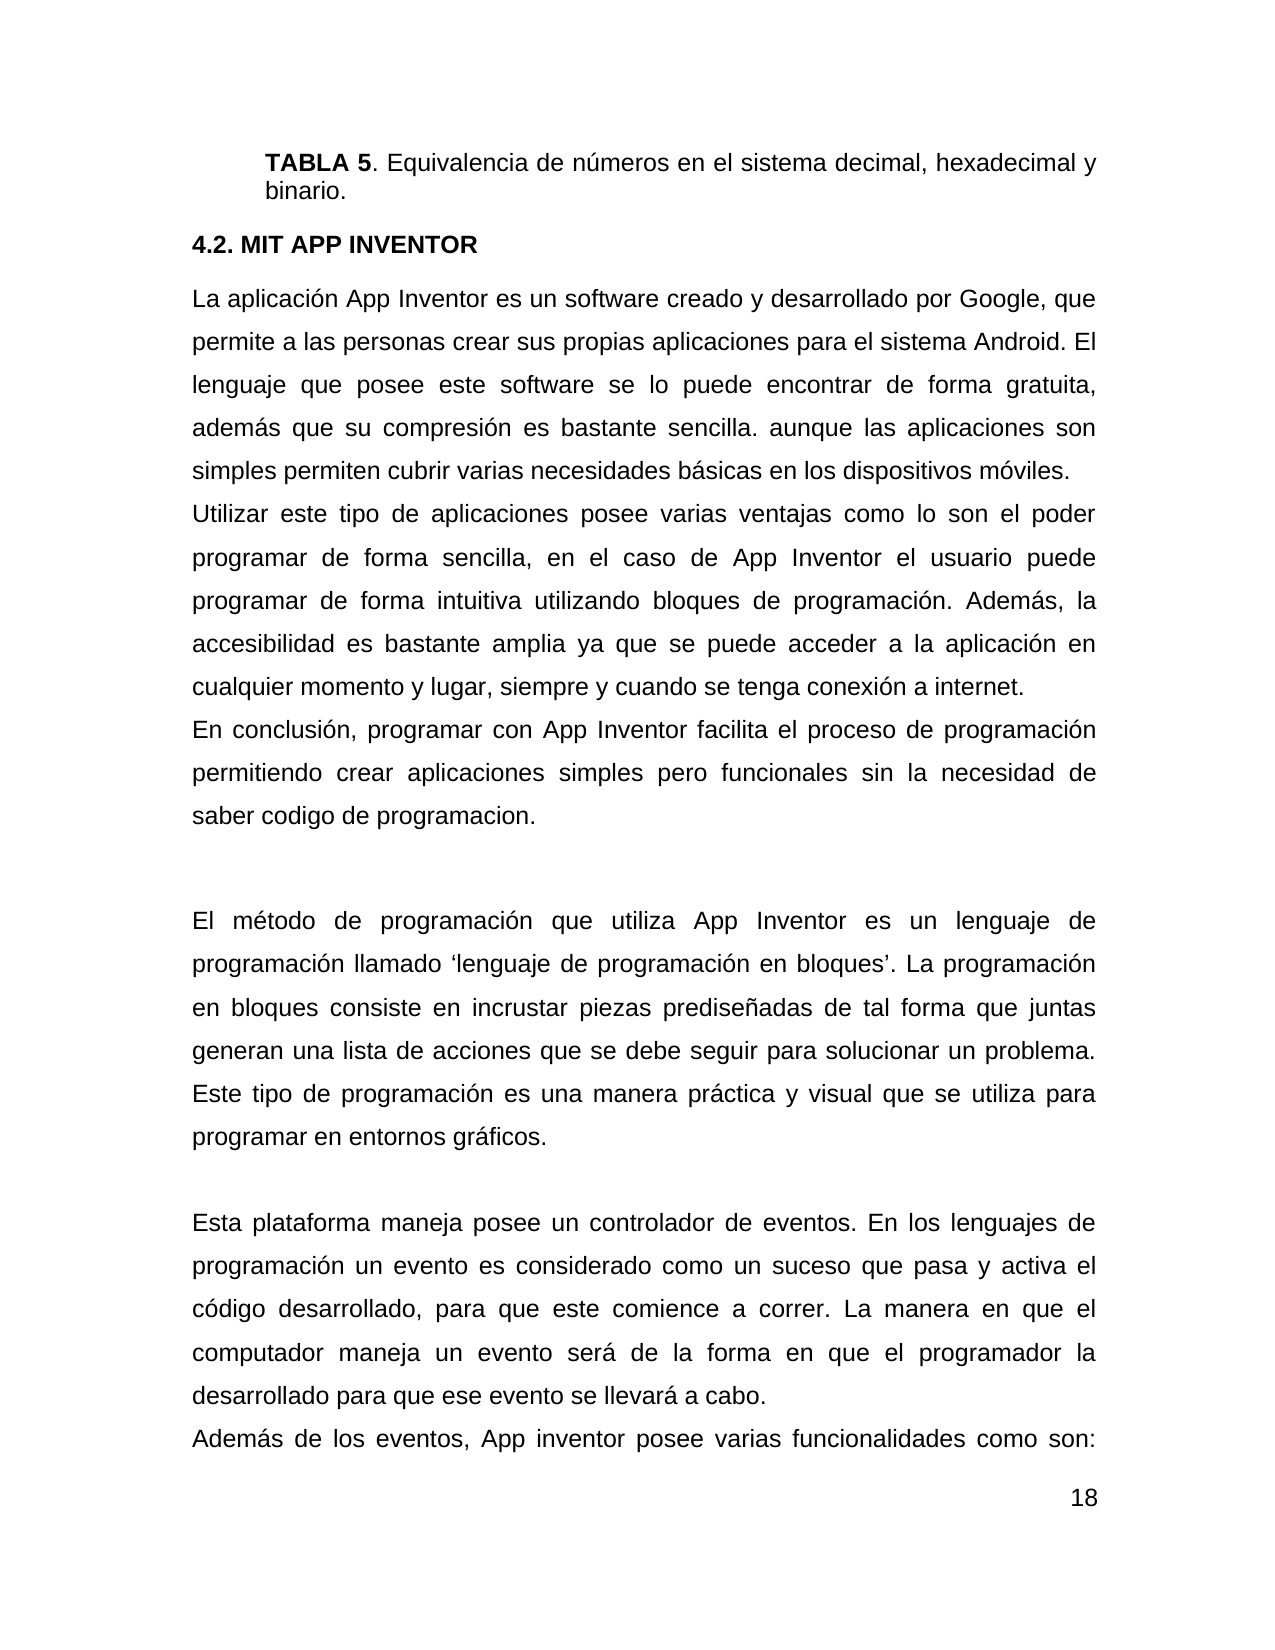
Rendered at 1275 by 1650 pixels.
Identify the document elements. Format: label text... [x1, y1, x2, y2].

text En conclusión, programar con App Inventor facilita el proceso de programación permitiendo crear aplicaciones simples pero funcionales sin la necesidad de saber codigo de programacion. [192, 715, 1098, 830]
text La aplicación App Inventor es un software creado y desarrollado por Google, que permite a las personas crear sus propias aplicaciones para el sistema Android. El lenguaje que posee este software se lo puede encontrar de forma gratuita, además que su compresión es bastante sencilla. aunque las aplicaciones son simples permiten cubrir varias necesidades básicas en los dispositivos móviles. [192, 284, 1098, 485]
text El método de programación que utiliza App Inventor es un lenguaje de programación llamado ‘lenguaje de programación en bloques’. La programación en bloques consiste en incrustar piezas prediseñadas de tal forma que juntas generan una lista de acciones que se debe seguir para solucionar un problema. Este tipo de programación es una manera práctica y visual que se utiliza para programar en entornos gráficos. [192, 906, 1098, 1151]
text Esta plataforma maneja posee un controlador de eventos. En los lenguajes de programación un evento es considerado como un suceso que pasa y activa el código desarrollado, para que este comience a correr. La manera en que el computador maneja un evento será de la forma en que el programador la desarrollado para que ese evento se llevará a cabo. [192, 1208, 1098, 1409]
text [192, 1424, 1098, 1453]
text TABLA 5. Equivalencia de números en el sistema decimal, hexadecimal y binario. [265, 148, 1098, 205]
text Utilizar este tipo de aplicaciones posee varias ventajas como lo son el poder programar de forma sencilla, en el caso de App Inventor el usuario puede programar de forma intuitiva utilizando bloques de programación. Además, la accesibilidad es bastante amplia ya que se puede acceder a la aplicación en cualquier momento y lugar, siempre y cuando se tenga conexión a internet. [192, 499, 1098, 701]
subtitle 4.2. MIT APP INVENTOR [192, 230, 1098, 259]
